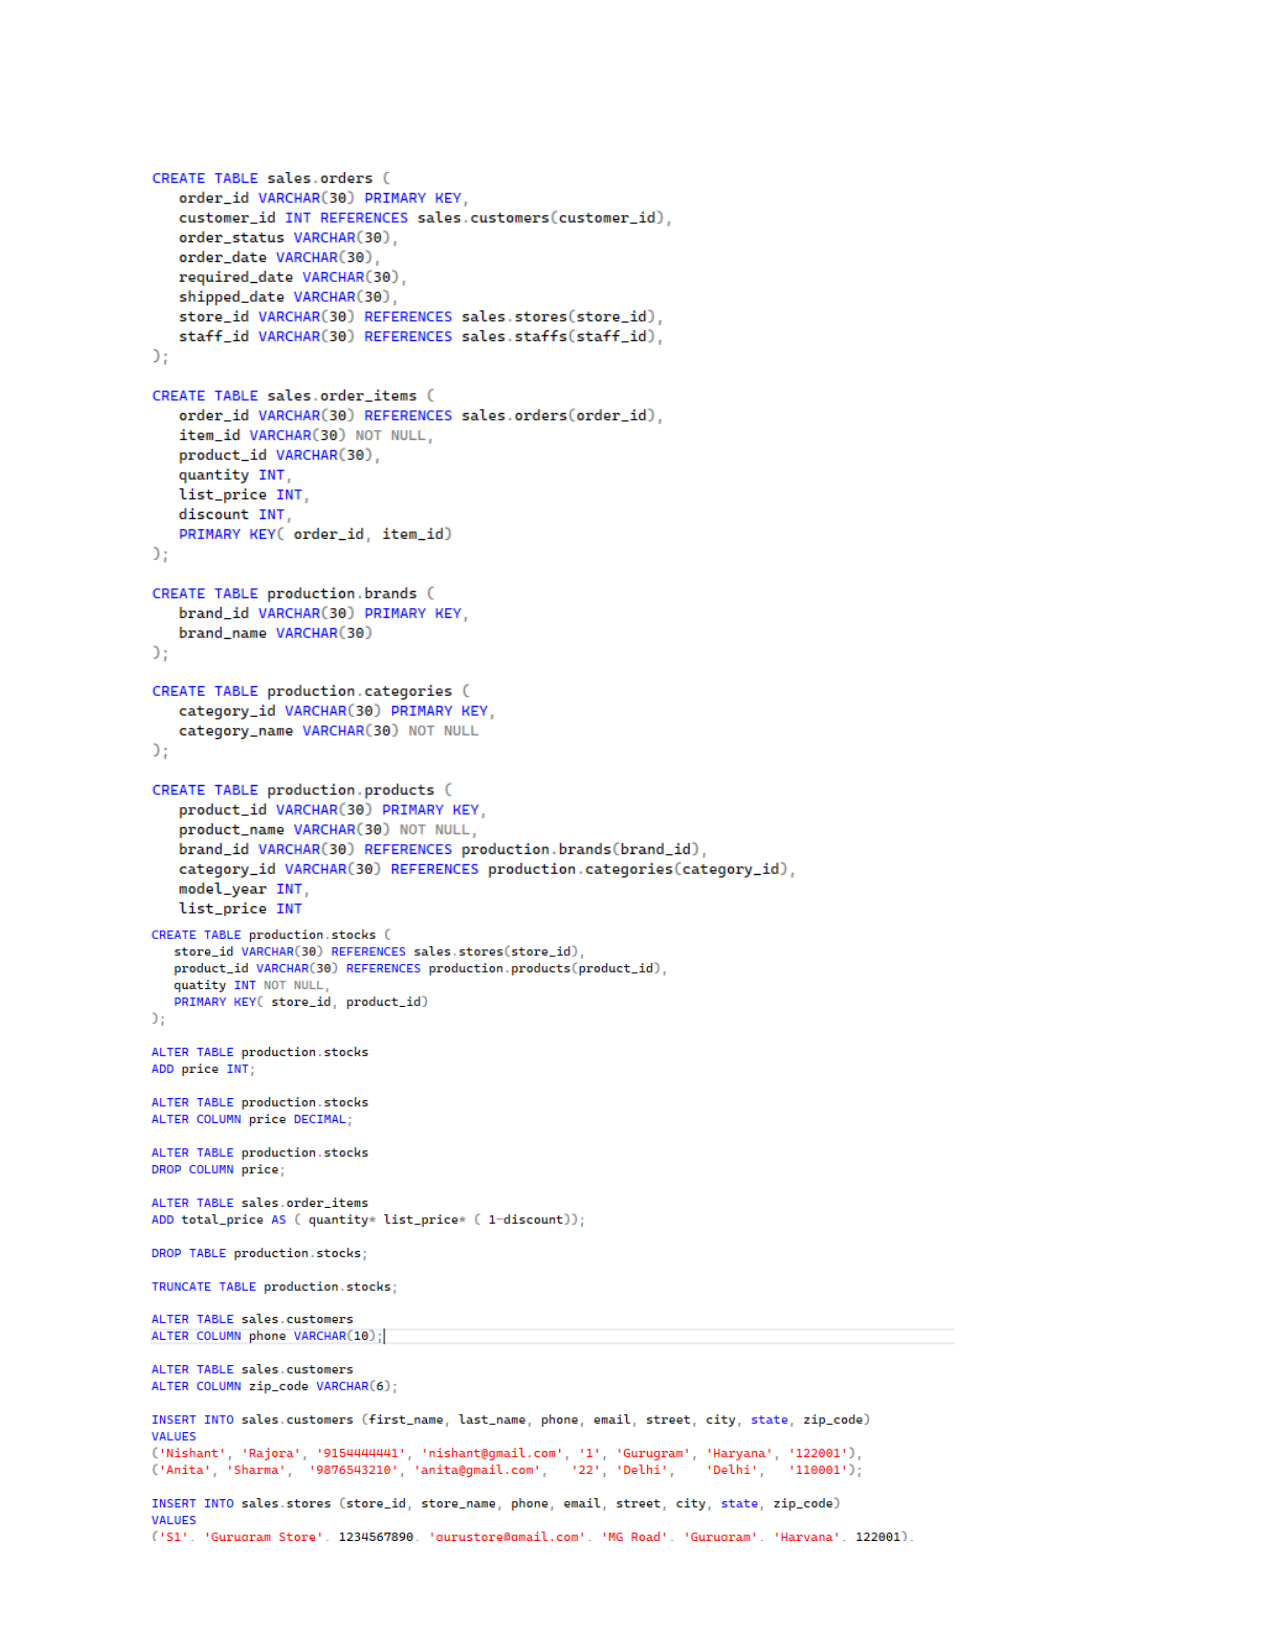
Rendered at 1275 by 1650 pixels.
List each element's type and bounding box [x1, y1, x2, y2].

picture [139, 172, 812, 916]
picture [139, 919, 956, 1541]
